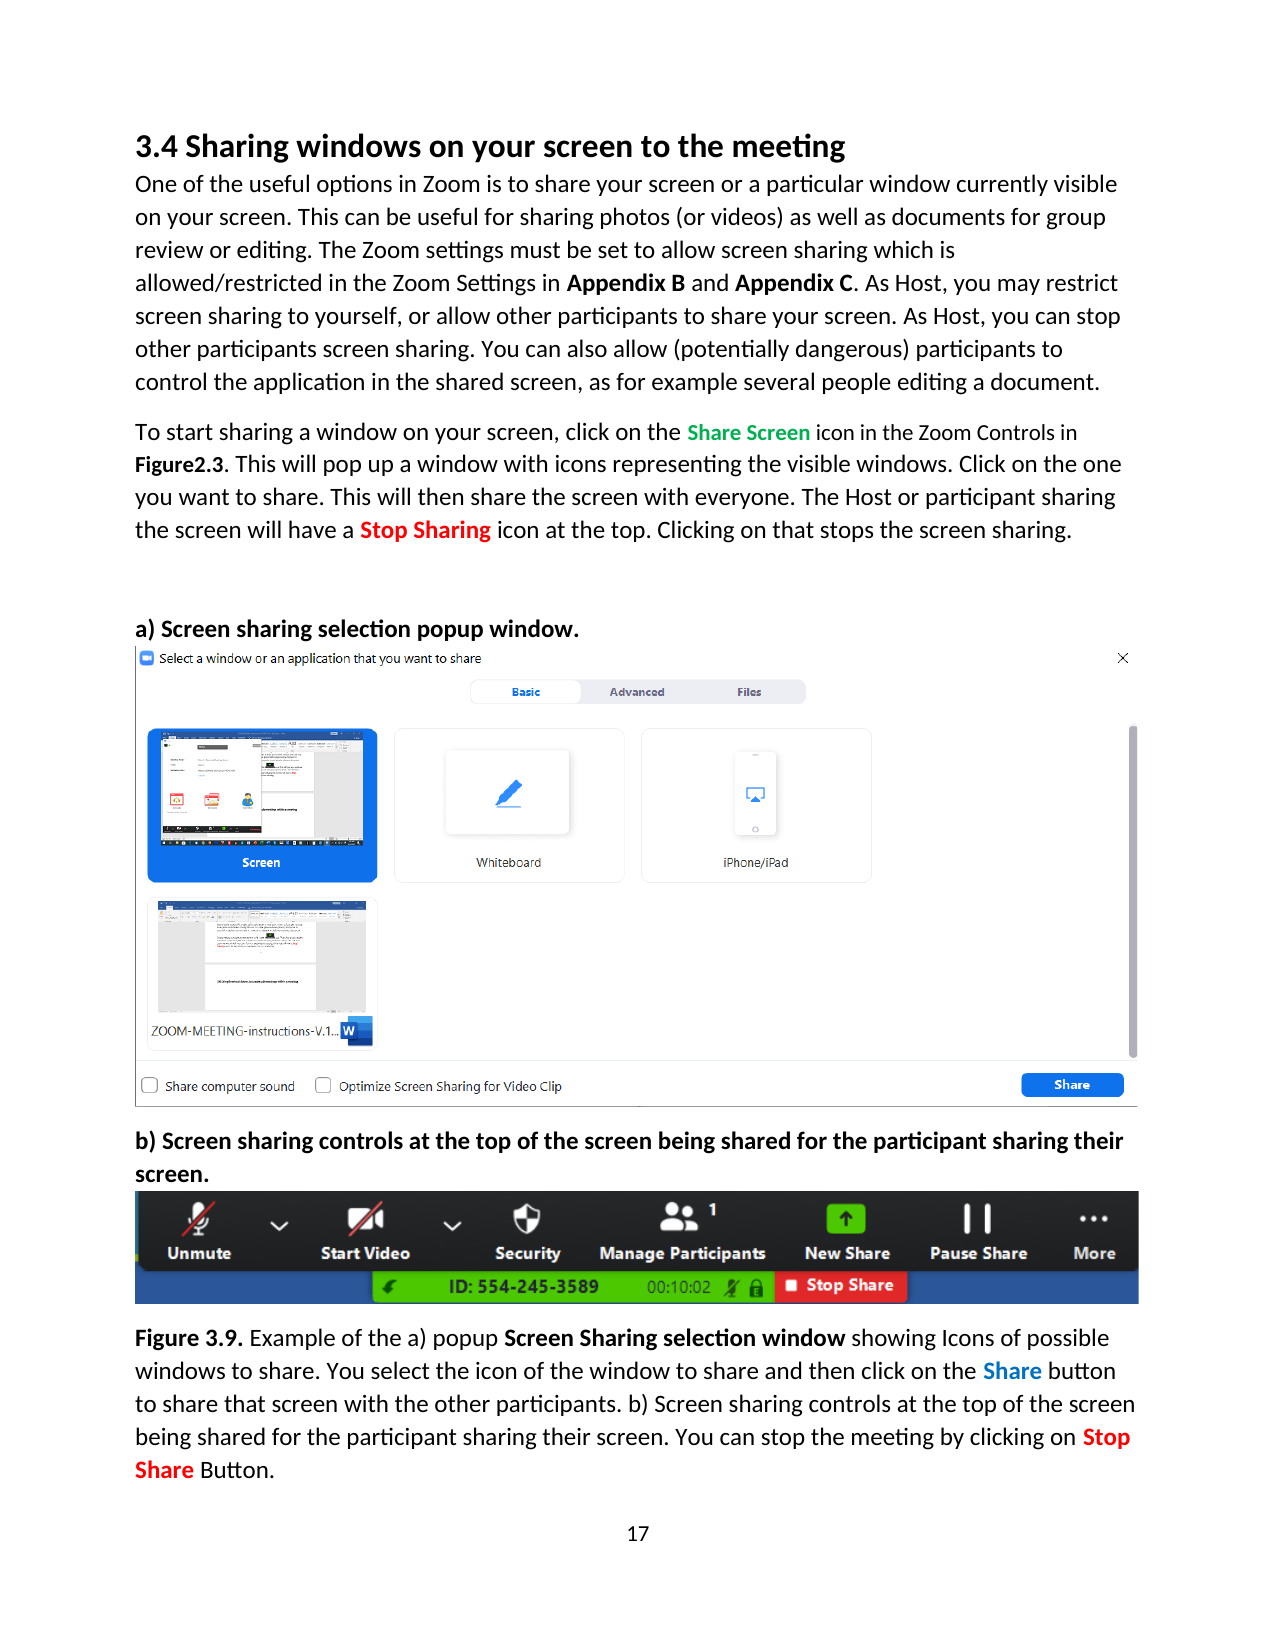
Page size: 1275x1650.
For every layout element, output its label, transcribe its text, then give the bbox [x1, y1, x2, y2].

text Figure 3.9. Example of the a) popup Screen Sharing selection window showing Icons of possible windows to share. You select the icon of the window to share and then click on the Share button to share that screen with the other participants. b) Screen sharing controls at the top of the screen being shared for the participant sharing their screen. You can stop the meeting by clicking on Stop Share Button. [135, 1322, 1140, 1484]
text One of the useful options in Zoom is to share your screen or a particular window currently visible on your screen. This can be useful for sharing photos (or videos) as well as documents for group review or editing. The Zoom settings must be set to allow screen sharing which is allowed/restricted in the Zoom Settings in Appendix B and Appendix C. As Host, you may restrict screen sharing to yourself, or allow other participants to share your screen. As Host, you can stop other participants screen sharing. You can also allow (potentially dangerous) participants to control the application in the shared screen, as for example several people editing a document. [135, 168, 1140, 397]
text b) Screen sharing controls at the top of the screen being shared for the participant sharing their screen. [135, 1125, 1140, 1188]
picture [135, 646, 1138, 1107]
text 3.4 Sharing windows on your screen to the meeting [135, 124, 1140, 165]
picture [135, 1191, 1139, 1304]
text To start sharing a window on your screen, click on the Share Screen icon in the Zoom Controls in Figure2.3. This will pop up a window with icons representing the visible windows. Click on the one you want to share. This will then share the screen with everyone. The Host or participant sharing the screen will have a Stop Sharing icon at the top. Clicking on that stops the screen sharing. [135, 416, 1140, 545]
